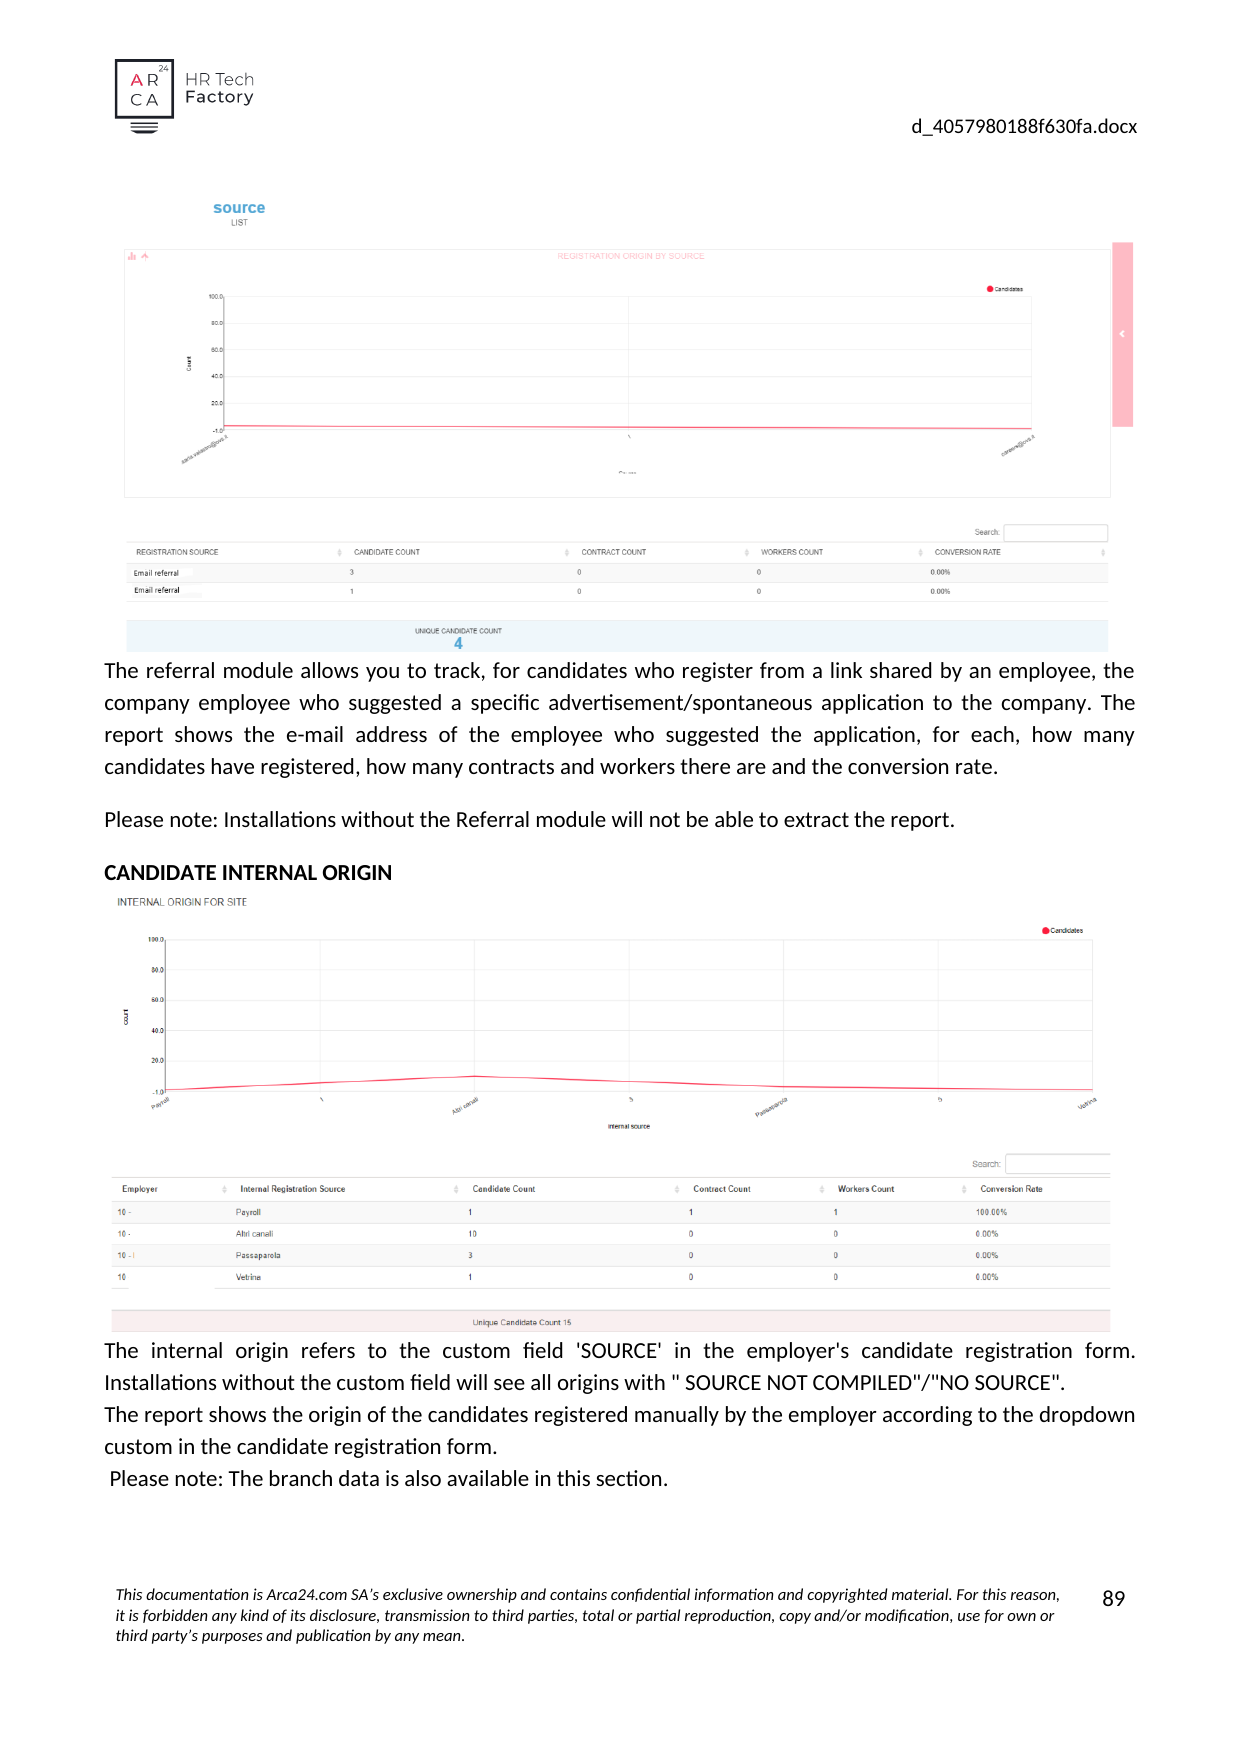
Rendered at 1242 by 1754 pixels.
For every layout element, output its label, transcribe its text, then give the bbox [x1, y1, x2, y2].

text Please note: Installations without the Referral module will not be able to extract the report. [104, 805, 1137, 833]
text The report shows the origin of the candidates registered manually by the employer according to the dropdown custom in the candidate registration form. [104, 1400, 1137, 1460]
picture [104, 886, 1111, 1332]
text The referral module allows you to track, for candidates who register from a link shared by an employee, the company employee who suggested a specific advertisement/spontaneous application to the company. The report shows the e-mail address of the employee who suggested the application, for each, how many candidates have registered, how many contracts and workers there are and the conversion rate. [104, 652, 1137, 780]
text Please note: The branch data is also available in this section. [104, 1464, 1137, 1493]
text CANDIDATE INTERNAL ORIGIN [104, 858, 1137, 886]
picture [104, 200, 1137, 652]
picture [111, 57, 256, 135]
